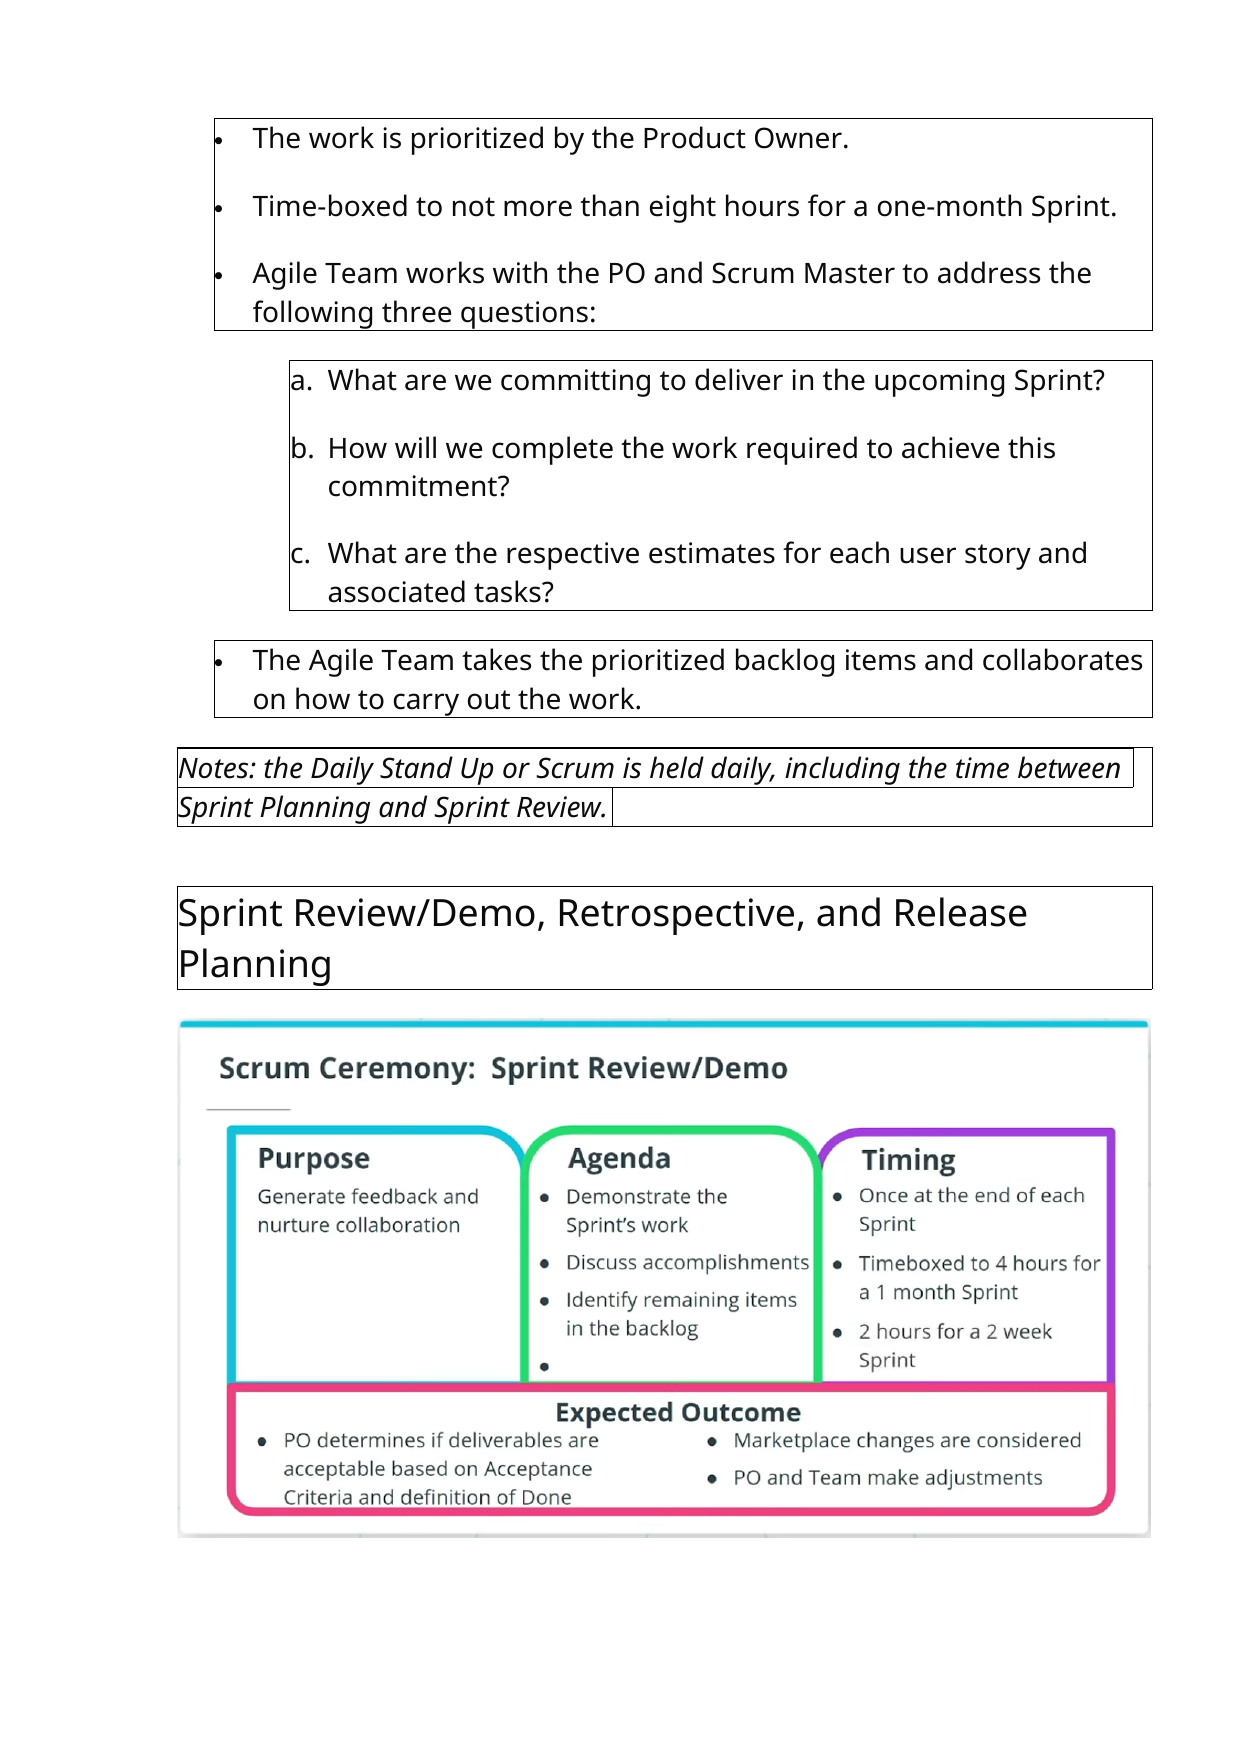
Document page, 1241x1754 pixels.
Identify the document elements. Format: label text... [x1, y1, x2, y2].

list How will we complete the work required to achieve this commitment? [290, 427, 1152, 505]
list Agile Team works with the PO and Scrum Master to address the following three questions: [215, 253, 1152, 330]
list The work is prioritized by the Product Owner. [215, 119, 1152, 157]
subtitle Sprint Review/Demo, Retrospective, and Release Planning [178, 887, 1152, 989]
list What are the respective estimates for each user story and associated tasks? [290, 533, 1152, 610]
list Time-boxed to not more than eight hours for a one-month Sprint. [215, 186, 1152, 224]
list The Agile Team takes the prioritized backlog items and collaborates on how to carry out the work. [215, 641, 1152, 717]
text Notes: the Daily Stand Up or Scrum is held daily, including the time between Sprint Planning and Sprint Review. [178, 749, 1133, 787]
text Notes: the Daily Stand Up or Scrum is held daily, including the time between Sprint Planning and Sprint Review. [178, 788, 612, 826]
picture [177, 1018, 1151, 1538]
list What are we committing to deliver in the upcoming Sprint? [290, 361, 1152, 399]
text Notes: the Daily Stand Up or Scrum is held daily, including the time between Sprint Planning and Sprint Review. [613, 748, 1152, 826]
